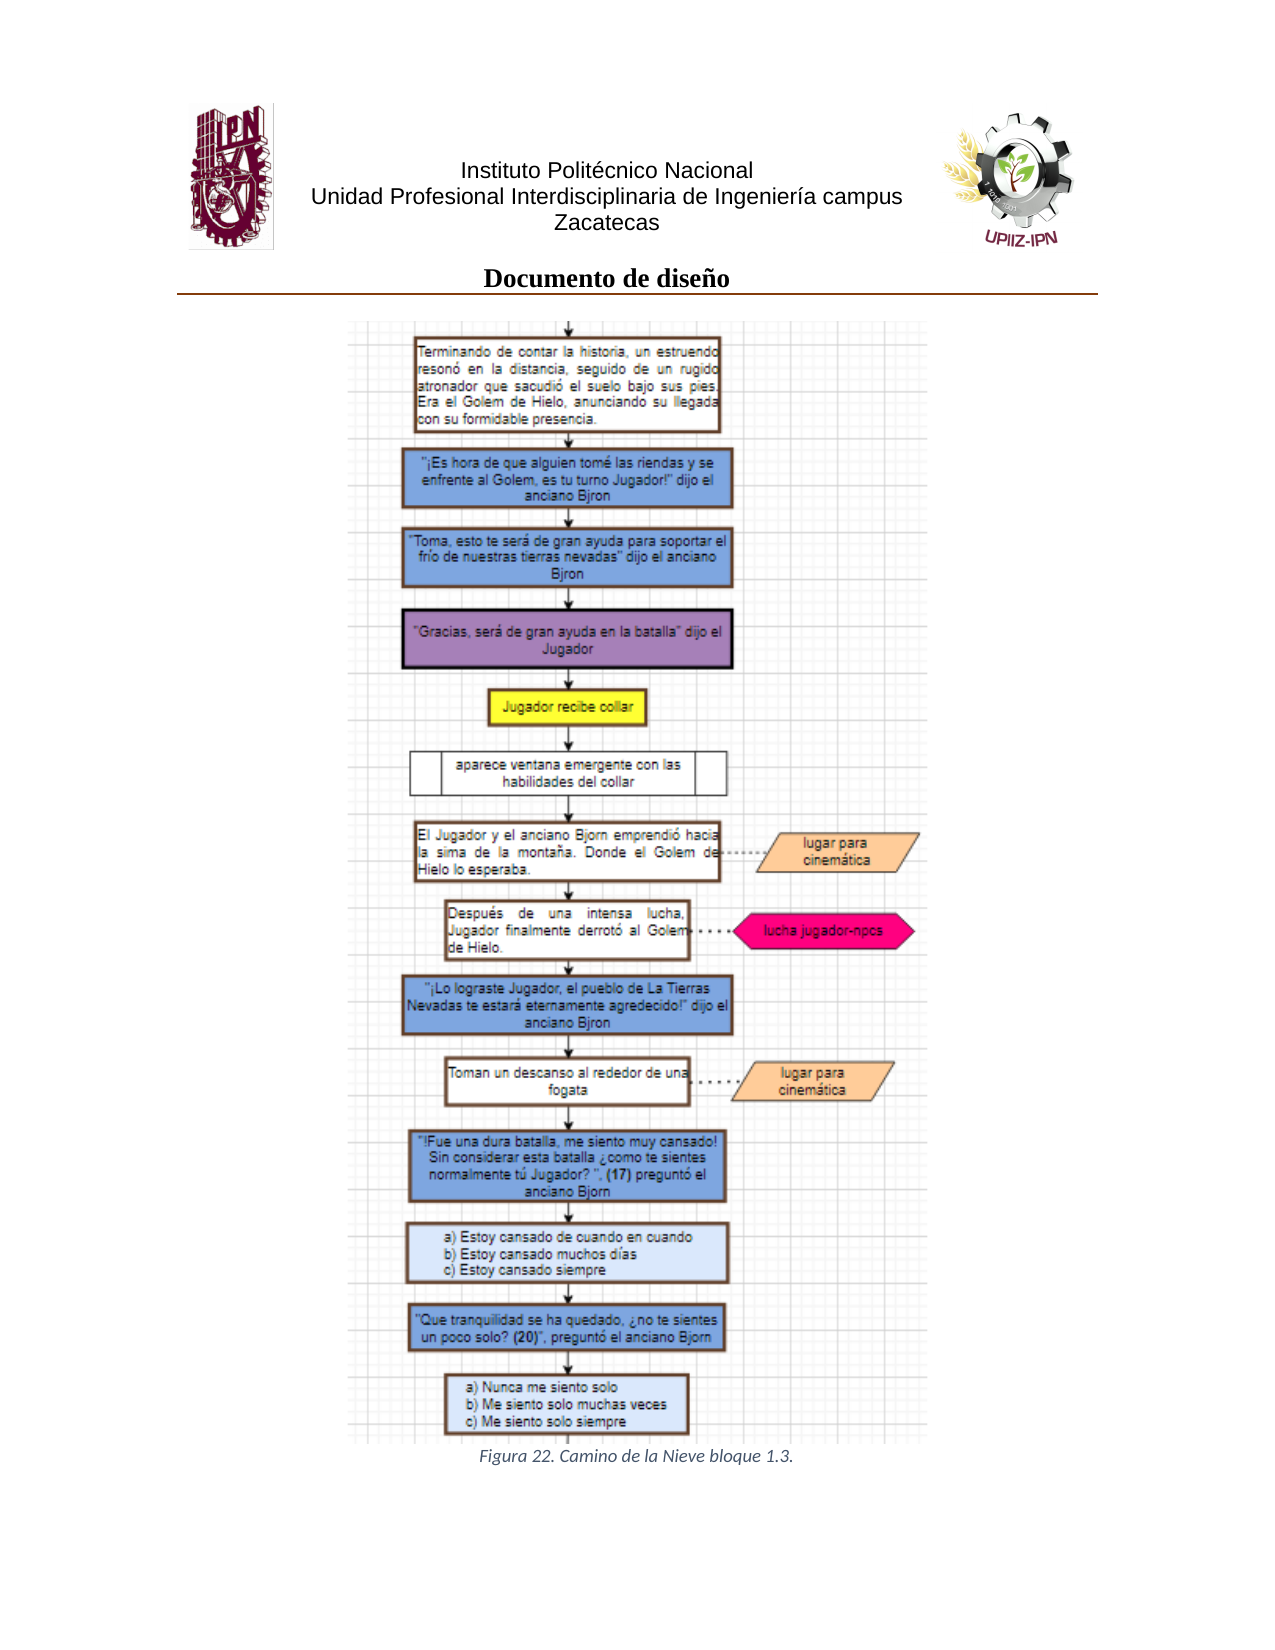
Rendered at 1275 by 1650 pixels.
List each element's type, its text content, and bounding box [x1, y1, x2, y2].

picture [188, 103, 274, 250]
picture [936, 103, 1083, 253]
picture [347, 321, 928, 1444]
text Figura 22. Camino de la Nieve bloque 1.3. [177, 1444, 1098, 1467]
